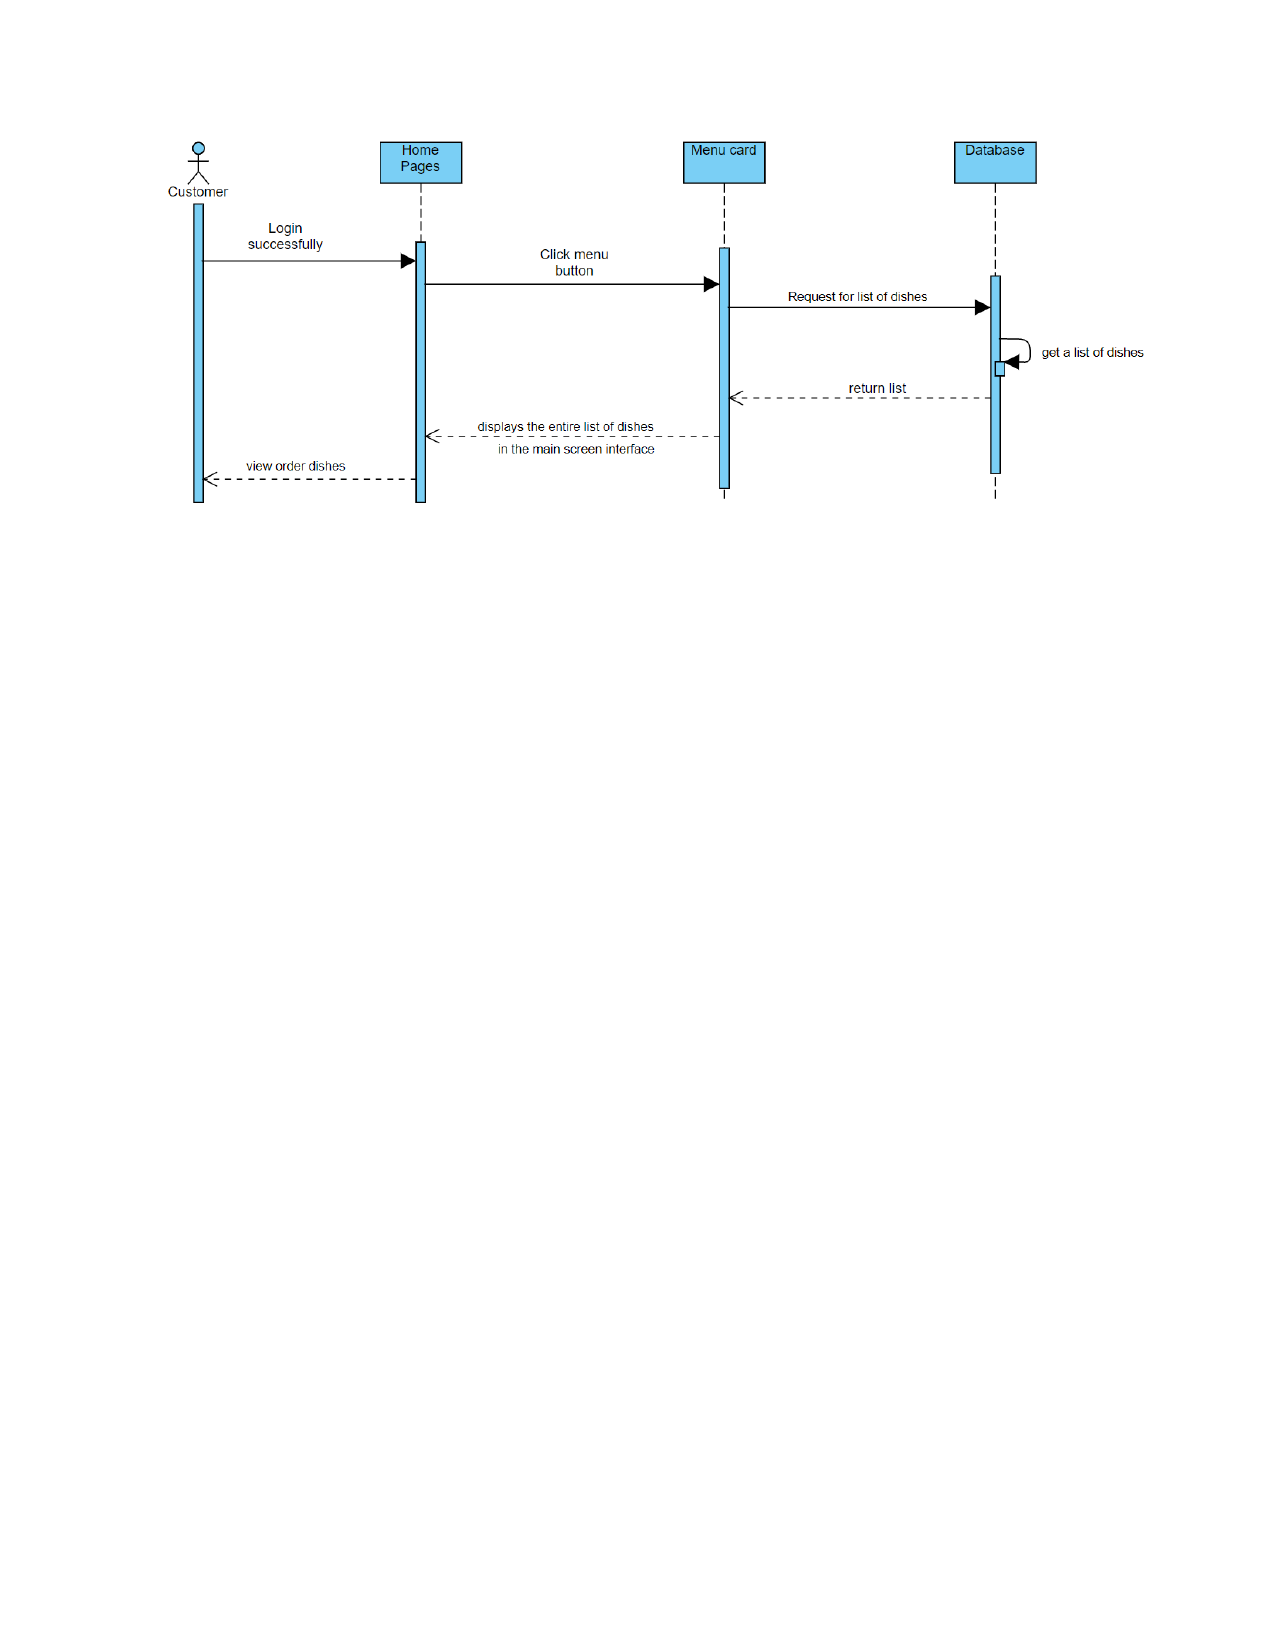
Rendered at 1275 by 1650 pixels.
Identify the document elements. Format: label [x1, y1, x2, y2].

picture [150, 105, 1171, 556]
